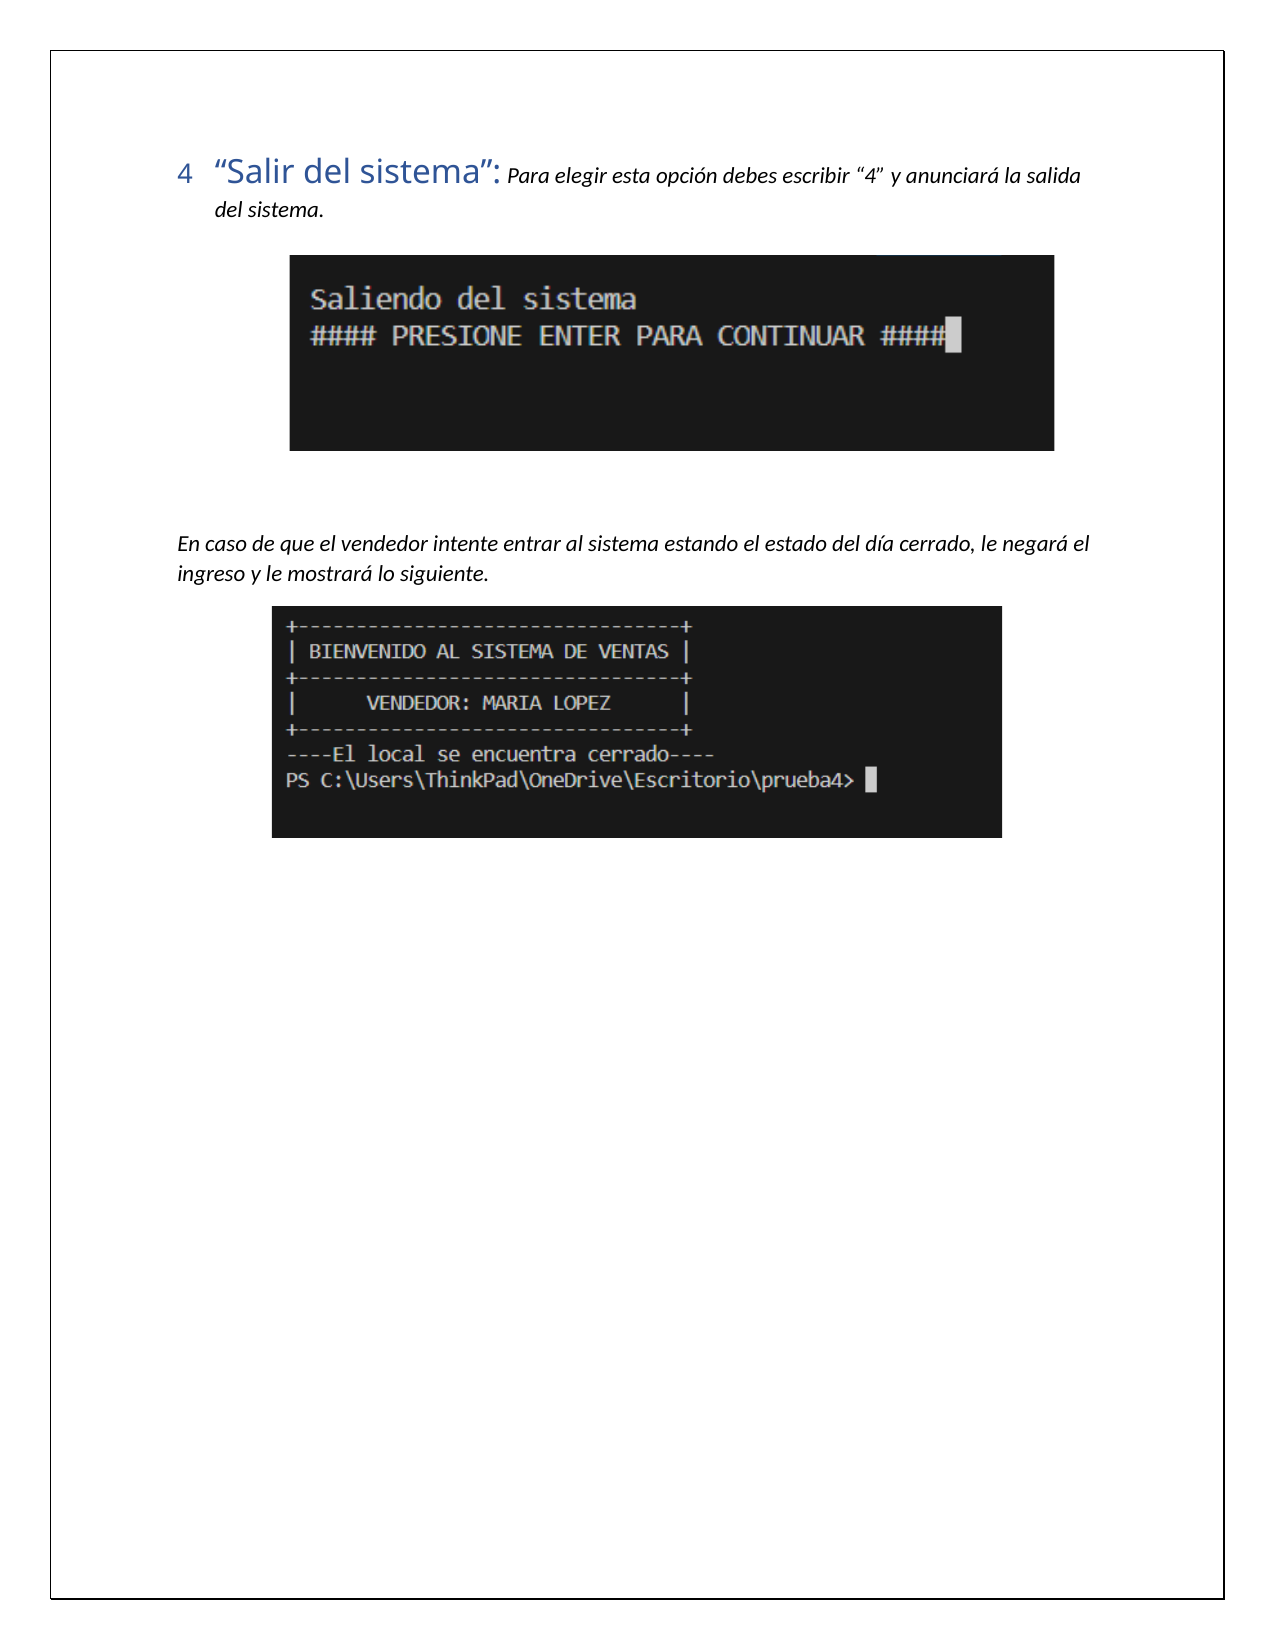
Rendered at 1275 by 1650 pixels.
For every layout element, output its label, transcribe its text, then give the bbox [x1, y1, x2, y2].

picture [271, 606, 1003, 838]
text En caso de que el vendedor intente entrar al sistema estando el estado del día cerrado, le negará el ingreso y le mostrará lo siguiente. [177, 529, 1097, 587]
list “Salir del sistema”: Para elegir esta opción debes escribir “4” y anunciará la salida del sistema. [177, 147, 1097, 223]
picture [289, 255, 1055, 451]
